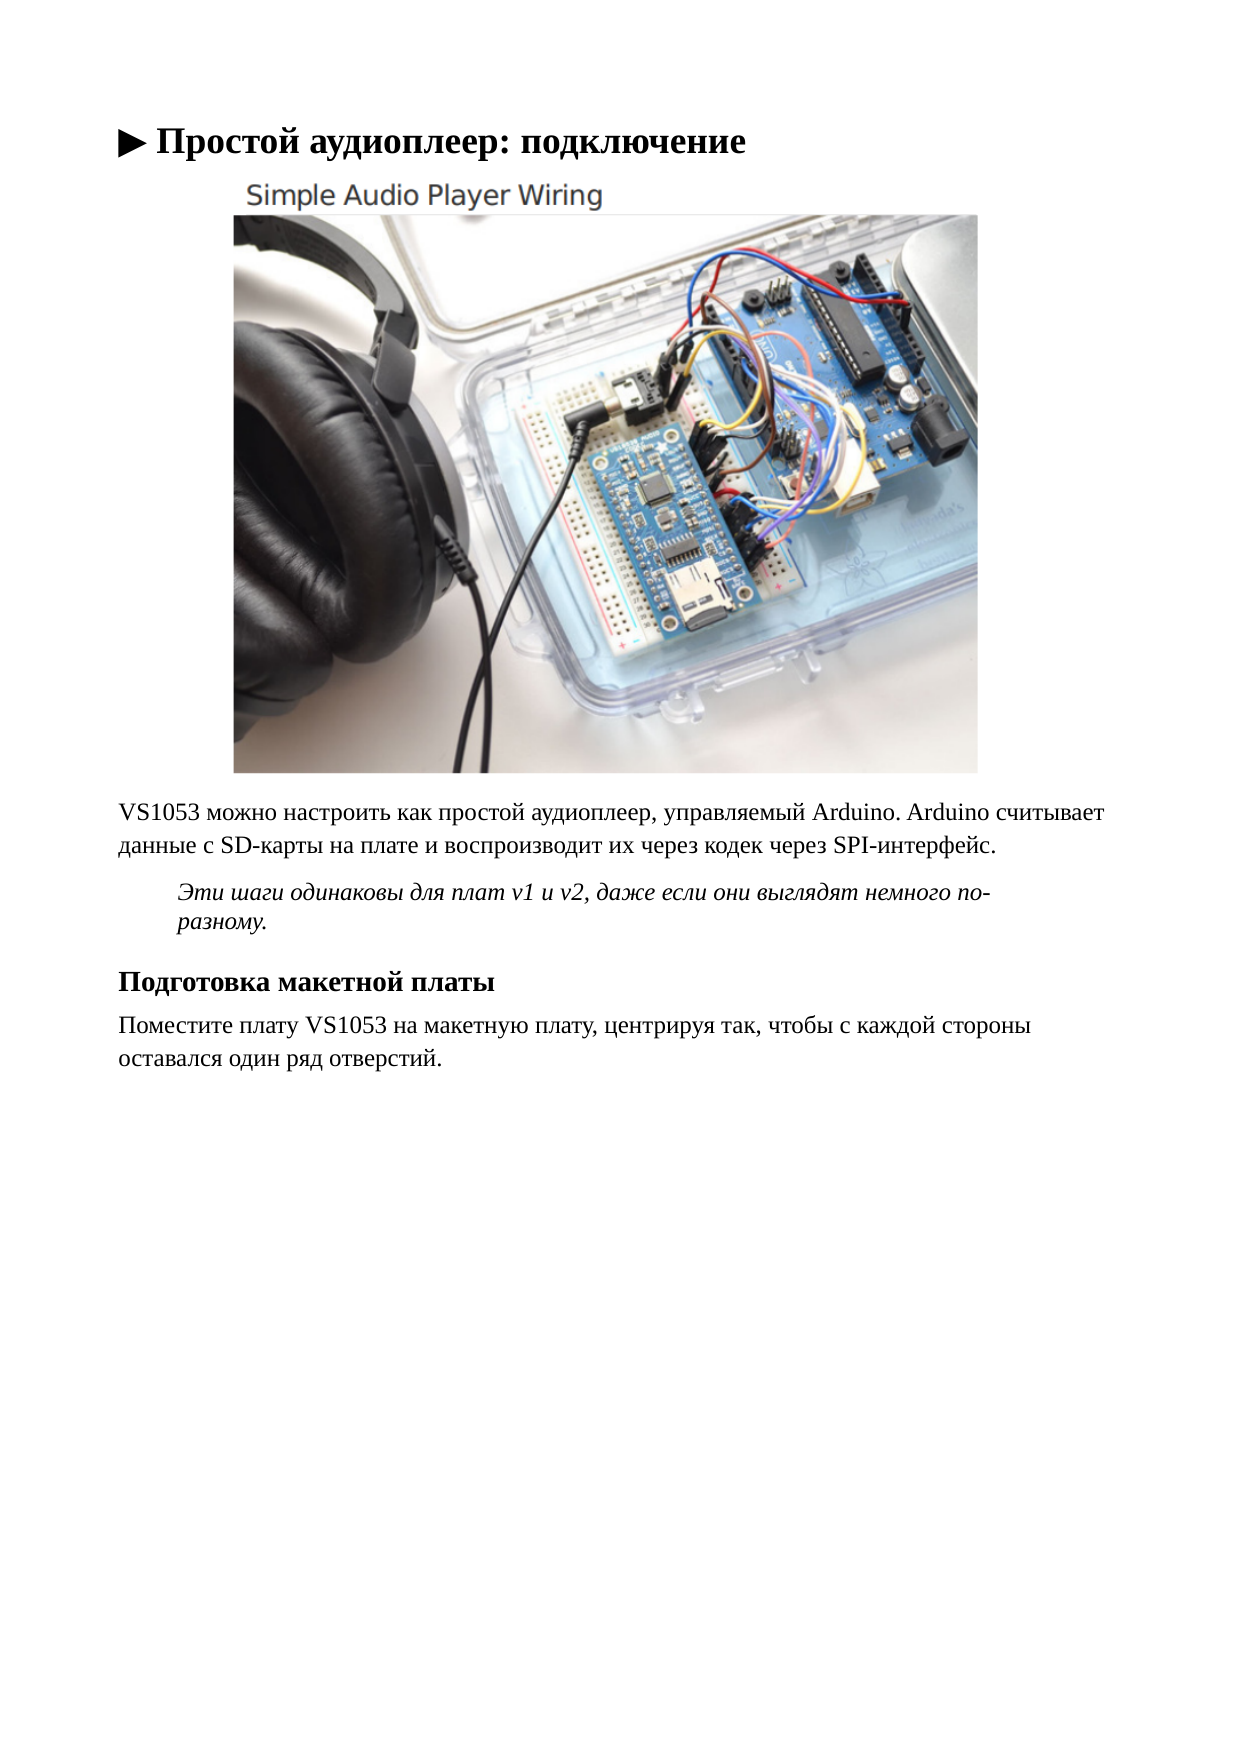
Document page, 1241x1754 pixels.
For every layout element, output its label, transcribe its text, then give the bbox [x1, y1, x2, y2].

text Поместите плату VS1053 на макетную плату, центрируя так, чтобы с каждой стороны оставался один ряд отверстий. [118, 1011, 1122, 1072]
subtitle Подготовка макетной платы [118, 964, 1122, 998]
subtitle ▶️ Простой аудиоплеер: подключение [118, 118, 1122, 161]
text Эти шаги одинаковы для плат v1 и v2, даже если они выглядят немного по-разному. [177, 877, 1063, 935]
picture [196, 173, 1044, 795]
